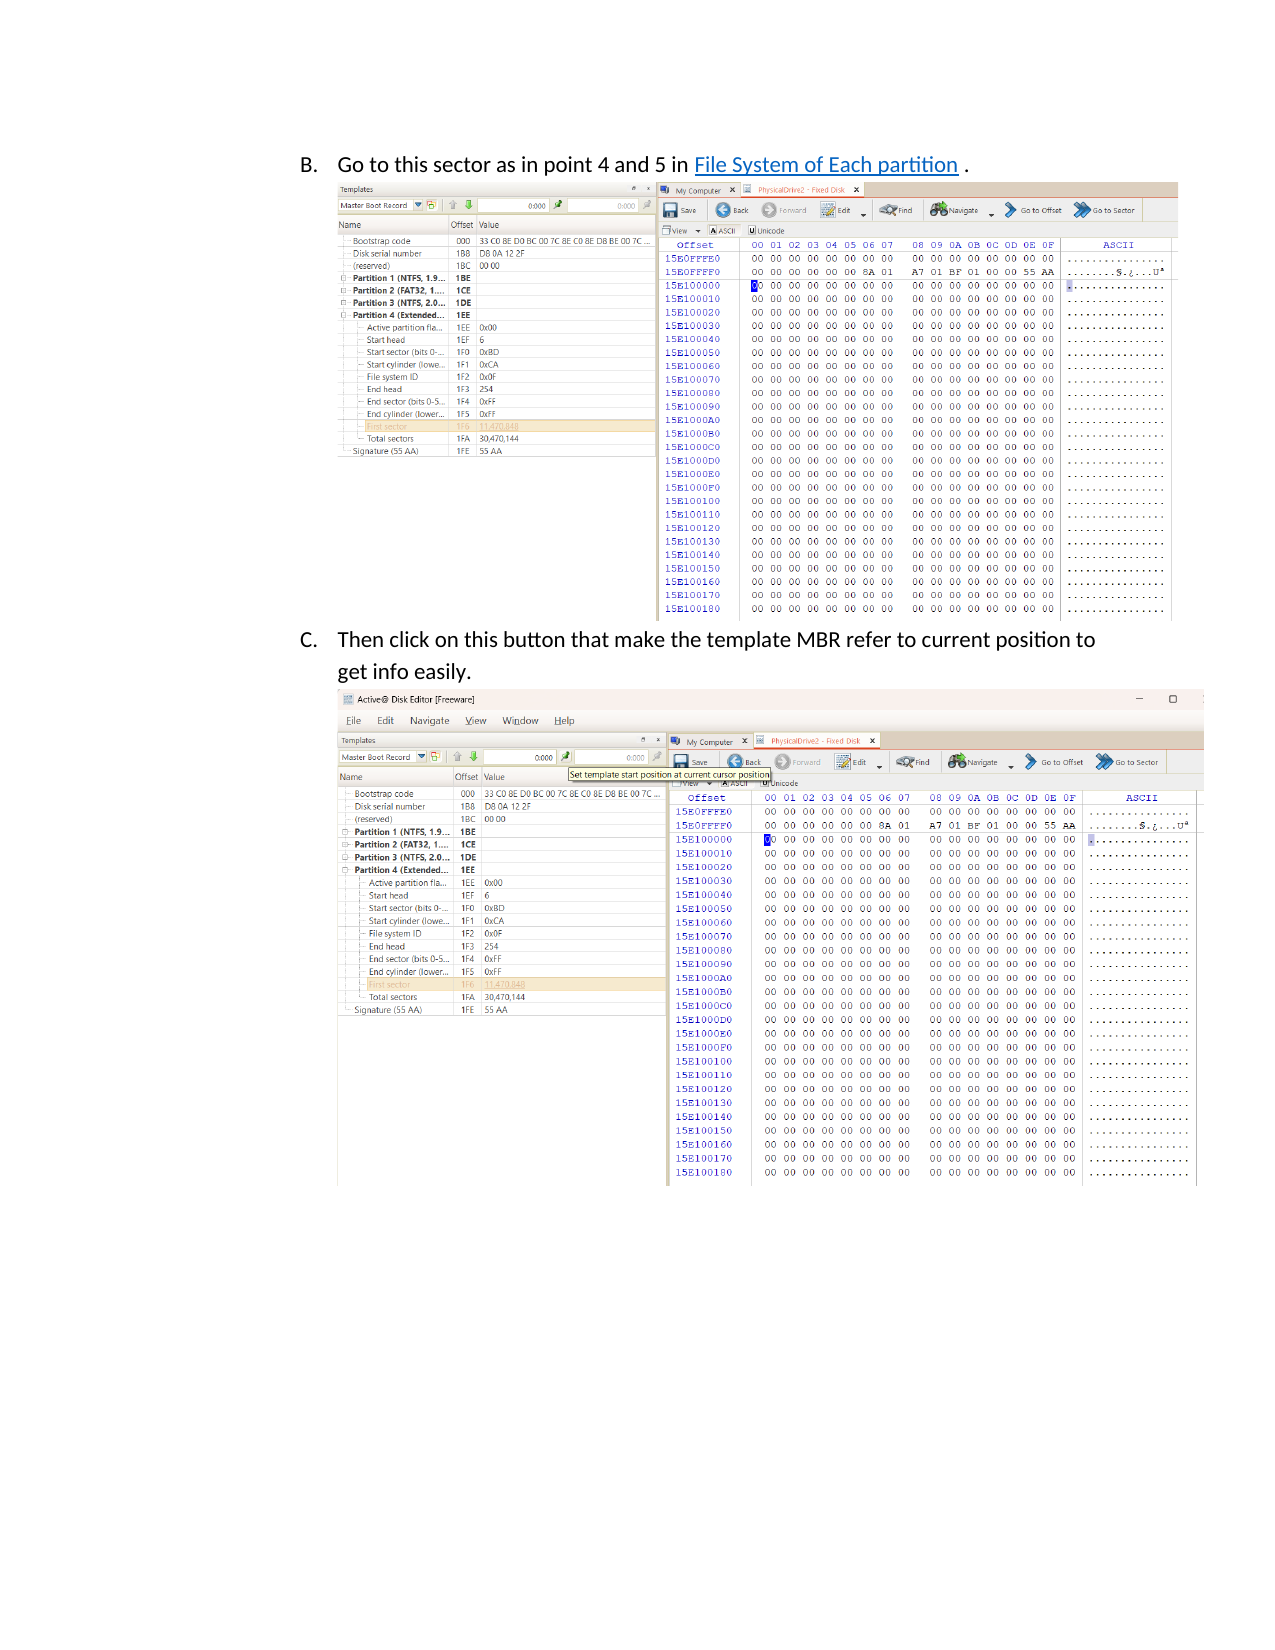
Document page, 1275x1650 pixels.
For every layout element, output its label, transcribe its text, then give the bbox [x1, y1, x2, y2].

picture [337, 689, 1204, 1186]
picture [337, 182, 1179, 621]
